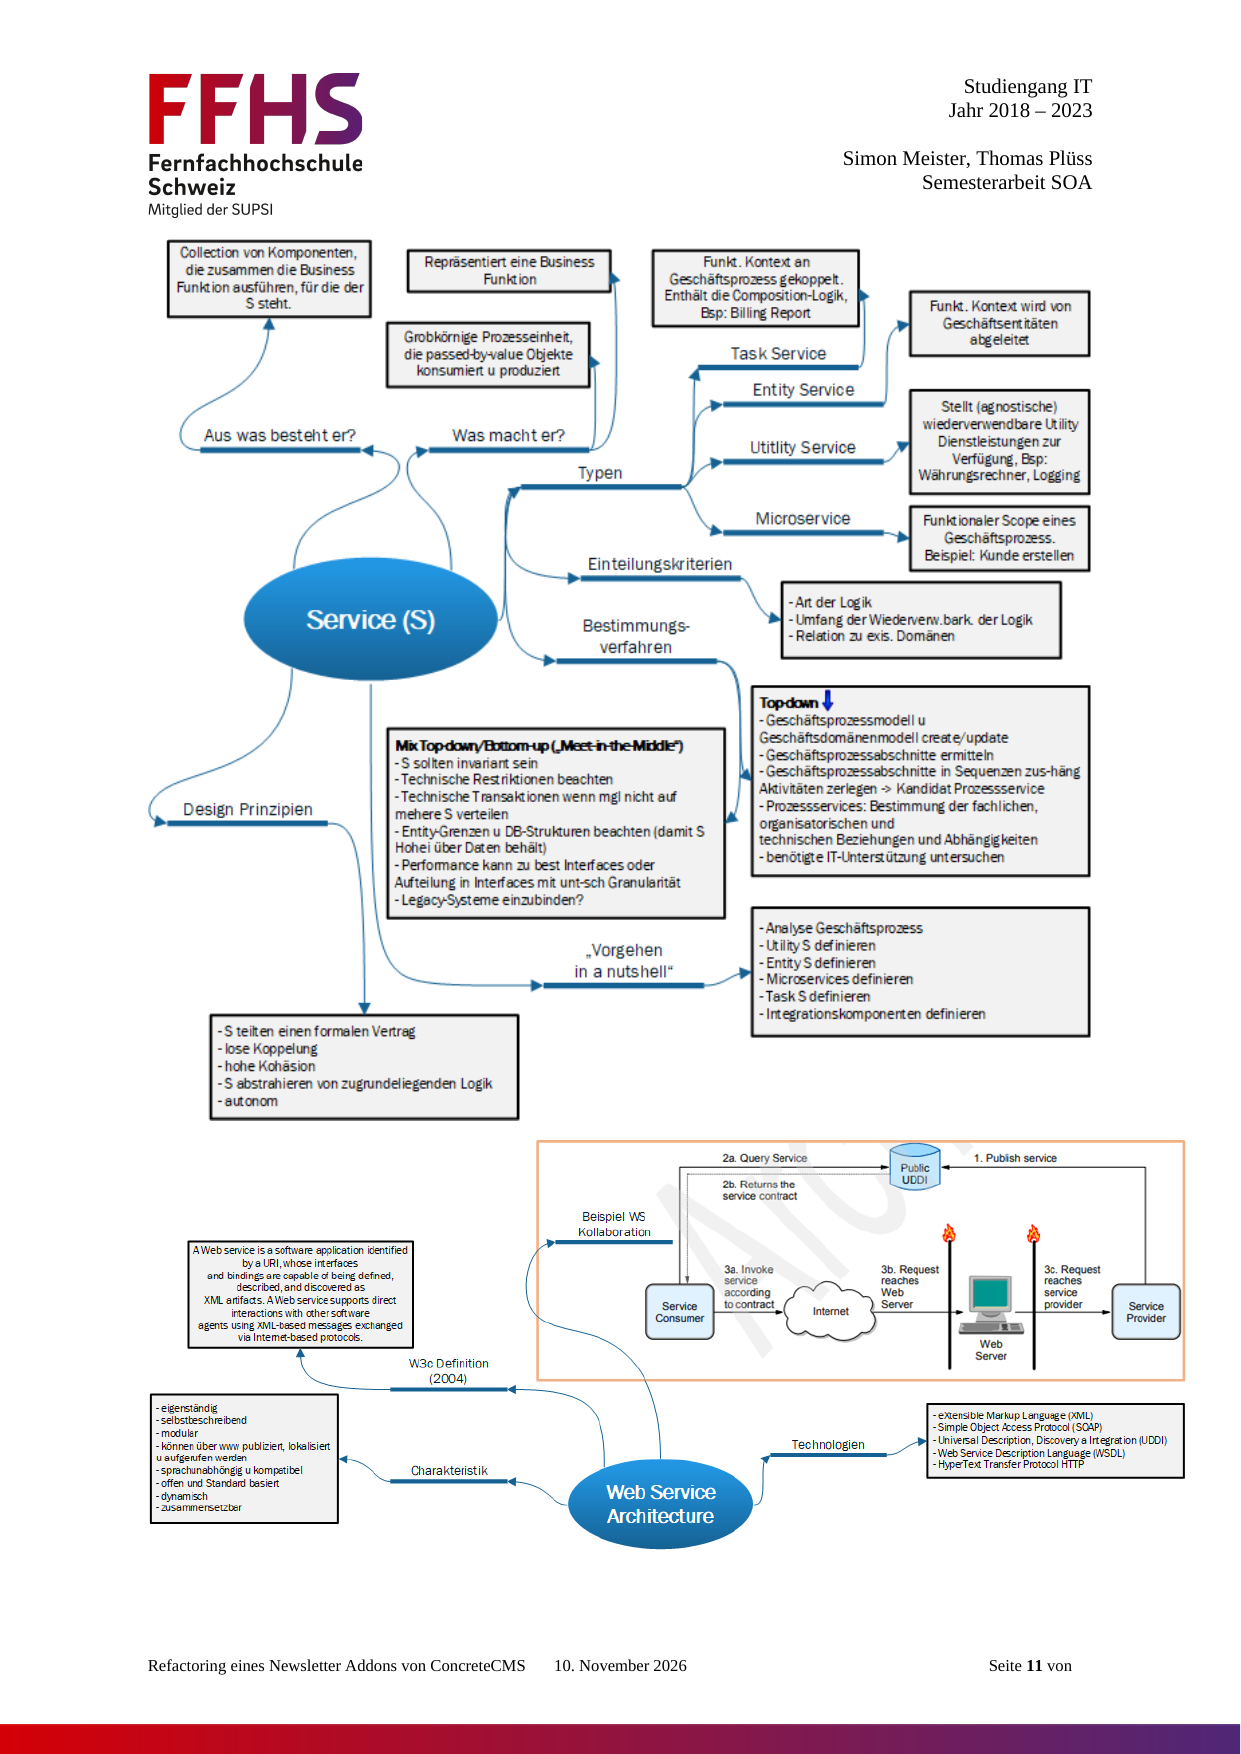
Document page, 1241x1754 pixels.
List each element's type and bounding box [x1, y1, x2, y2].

picture [147, 1139, 1187, 1551]
picture [148, 73, 363, 218]
picture [147, 239, 1092, 1121]
picture [0, 1724, 1241, 1754]
